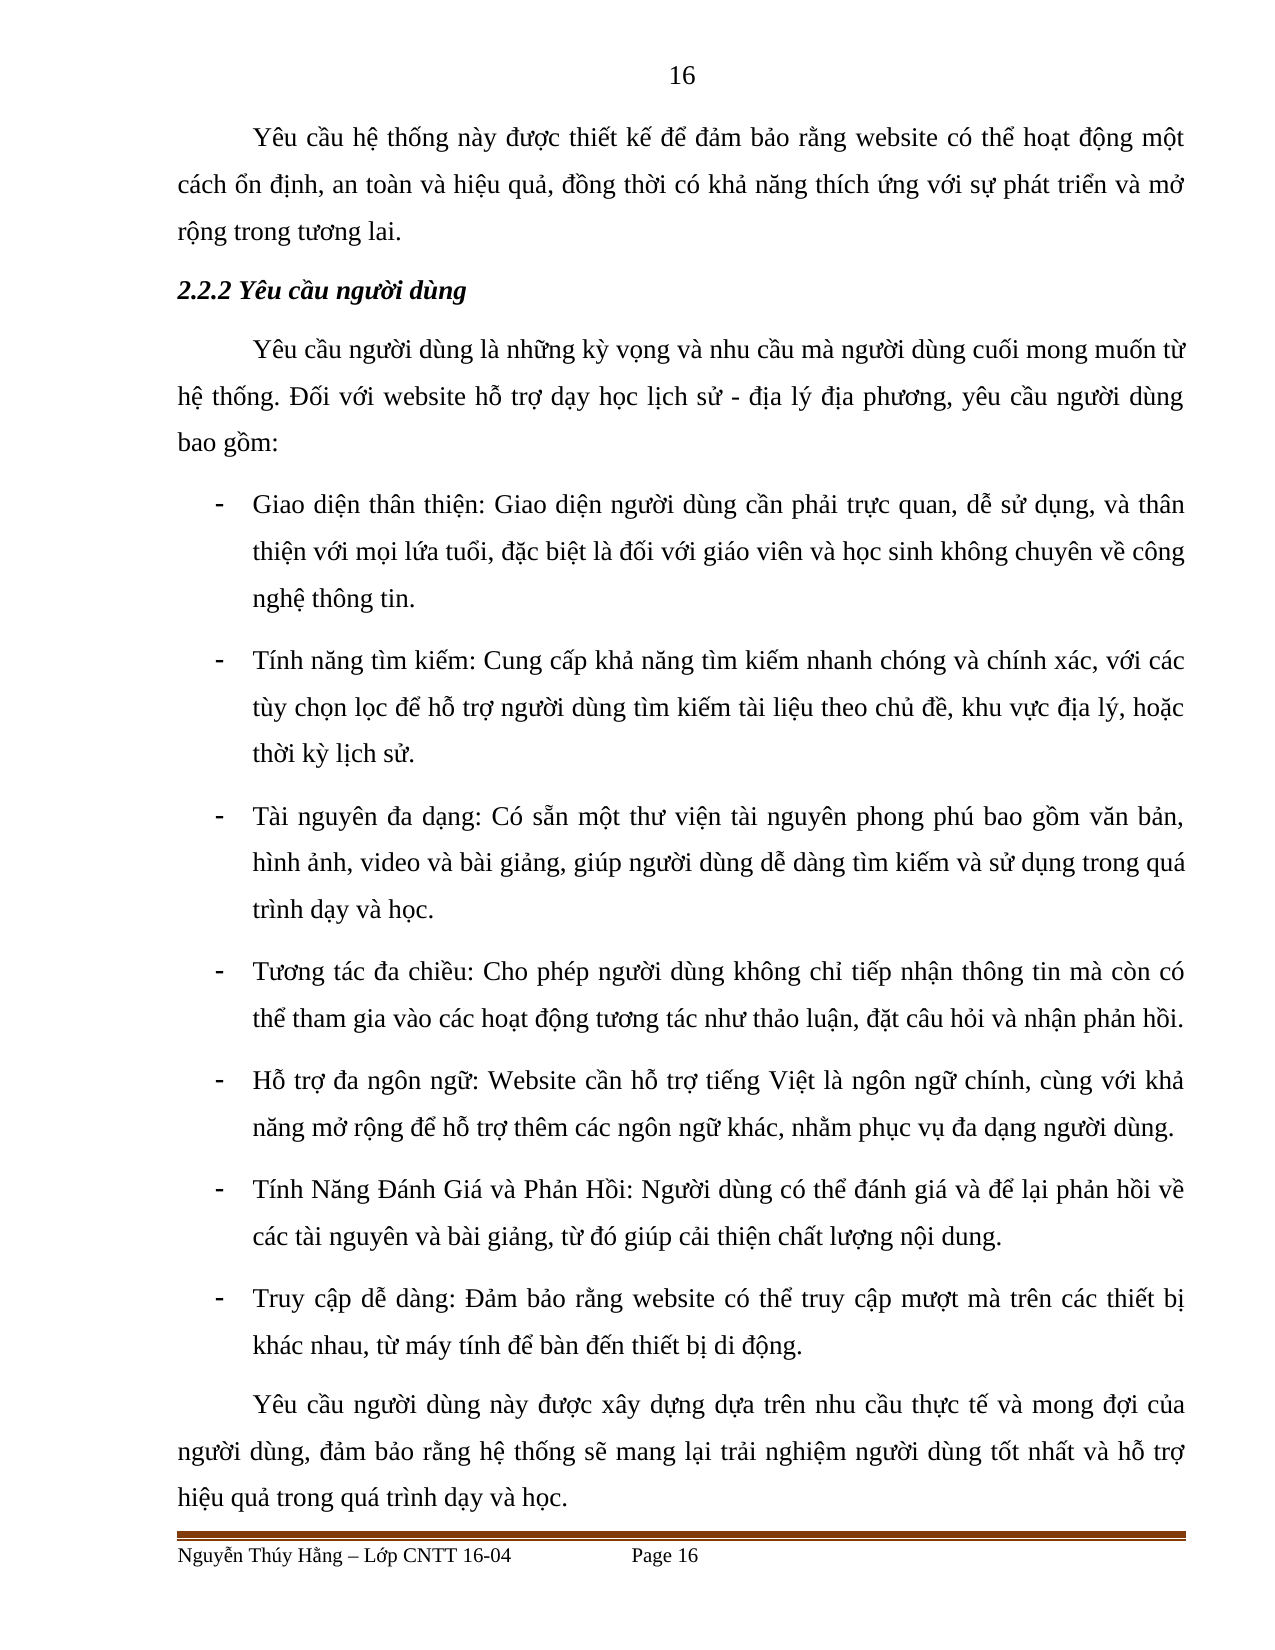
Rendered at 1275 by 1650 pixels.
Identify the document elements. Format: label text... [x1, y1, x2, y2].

text Yêu cầu người dùng này được xây dựng dựa trên nhu cầu thực tế và mong đợi của người dùng, đảm bảo rằng hệ thống sẽ mang lại trải nghiệm người dùng tốt nhất và hỗ trợ hiệu quả trong quá trình dạy và học. [177, 1388, 1186, 1513]
text Yêu cầu hệ thống này được thiết kế để đảm bảo rằng website có thể hoạt động một cách ổn định, an toàn và hiệu quả, đồng thời có khả năng thích ứng với sự phát triển và mở rộng trong tương lai. [177, 121, 1186, 246]
list Hỗ trợ đa ngôn ngữ: Website cần hỗ trợ tiếng Việt là ngôn ngữ chính, cùng với khả năng mở rộng để hỗ trợ thêm các ngôn ngữ khác, nhằm phục vụ đa dạng người dùng. [215, 1064, 1186, 1142]
list Giao diện thân thiện: Giao diện người dùng cần phải trực quan, dễ sử dụng, và thân thiện với mọi lứa tuổi, đặc biệt là đối với giáo viên và học sinh không chuyên về công nghệ thông tin. [215, 488, 1186, 613]
subtitle 2.2.2 Yêu cầu người dùng [177, 274, 1186, 305]
list Truy cập dễ dàng: Đảm bảo rằng website có thể truy cập mượt mà trên các thiết bị khác nhau, từ máy tính để bàn đến thiết bị di động. [215, 1282, 1186, 1360]
text Yêu cầu người dùng là những kỳ vọng và nhu cầu mà người dùng cuối mong muốn từ hệ thống. Đối với website hỗ trợ dạy học lịch sử - địa lý địa phương, yêu cầu người dùng bao gồm: [177, 333, 1186, 457]
list Tương tác đa chiều: Cho phép người dùng không chỉ tiếp nhận thông tin mà còn có thể tham gia vào các hoạt động tương tác như thảo luận, đặt câu hỏi và nhận phản hồi. [215, 955, 1186, 1033]
list Tính Năng Đánh Giá và Phản Hồi: Người dùng có thể đánh giá và để lại phản hồi về các tài nguyên và bài giảng, từ đó giúp cải thiện chất lượng nội dung. [215, 1173, 1186, 1251]
list Tài nguyên đa dạng: Có sẵn một thư viện tài nguyên phong phú bao gồm văn bản, hình ảnh, video và bài giảng, giúp người dùng dễ dàng tìm kiếm và sử dụng trong quá trình dạy và học. [215, 800, 1186, 924]
list Tính năng tìm kiếm: Cung cấp khả năng tìm kiếm nhanh chóng và chính xác, với các tùy chọn lọc để hỗ trợ người dùng tìm kiếm tài liệu theo chủ đề, khu vực địa lý, hoặc thời kỳ lịch sử. [215, 644, 1186, 769]
